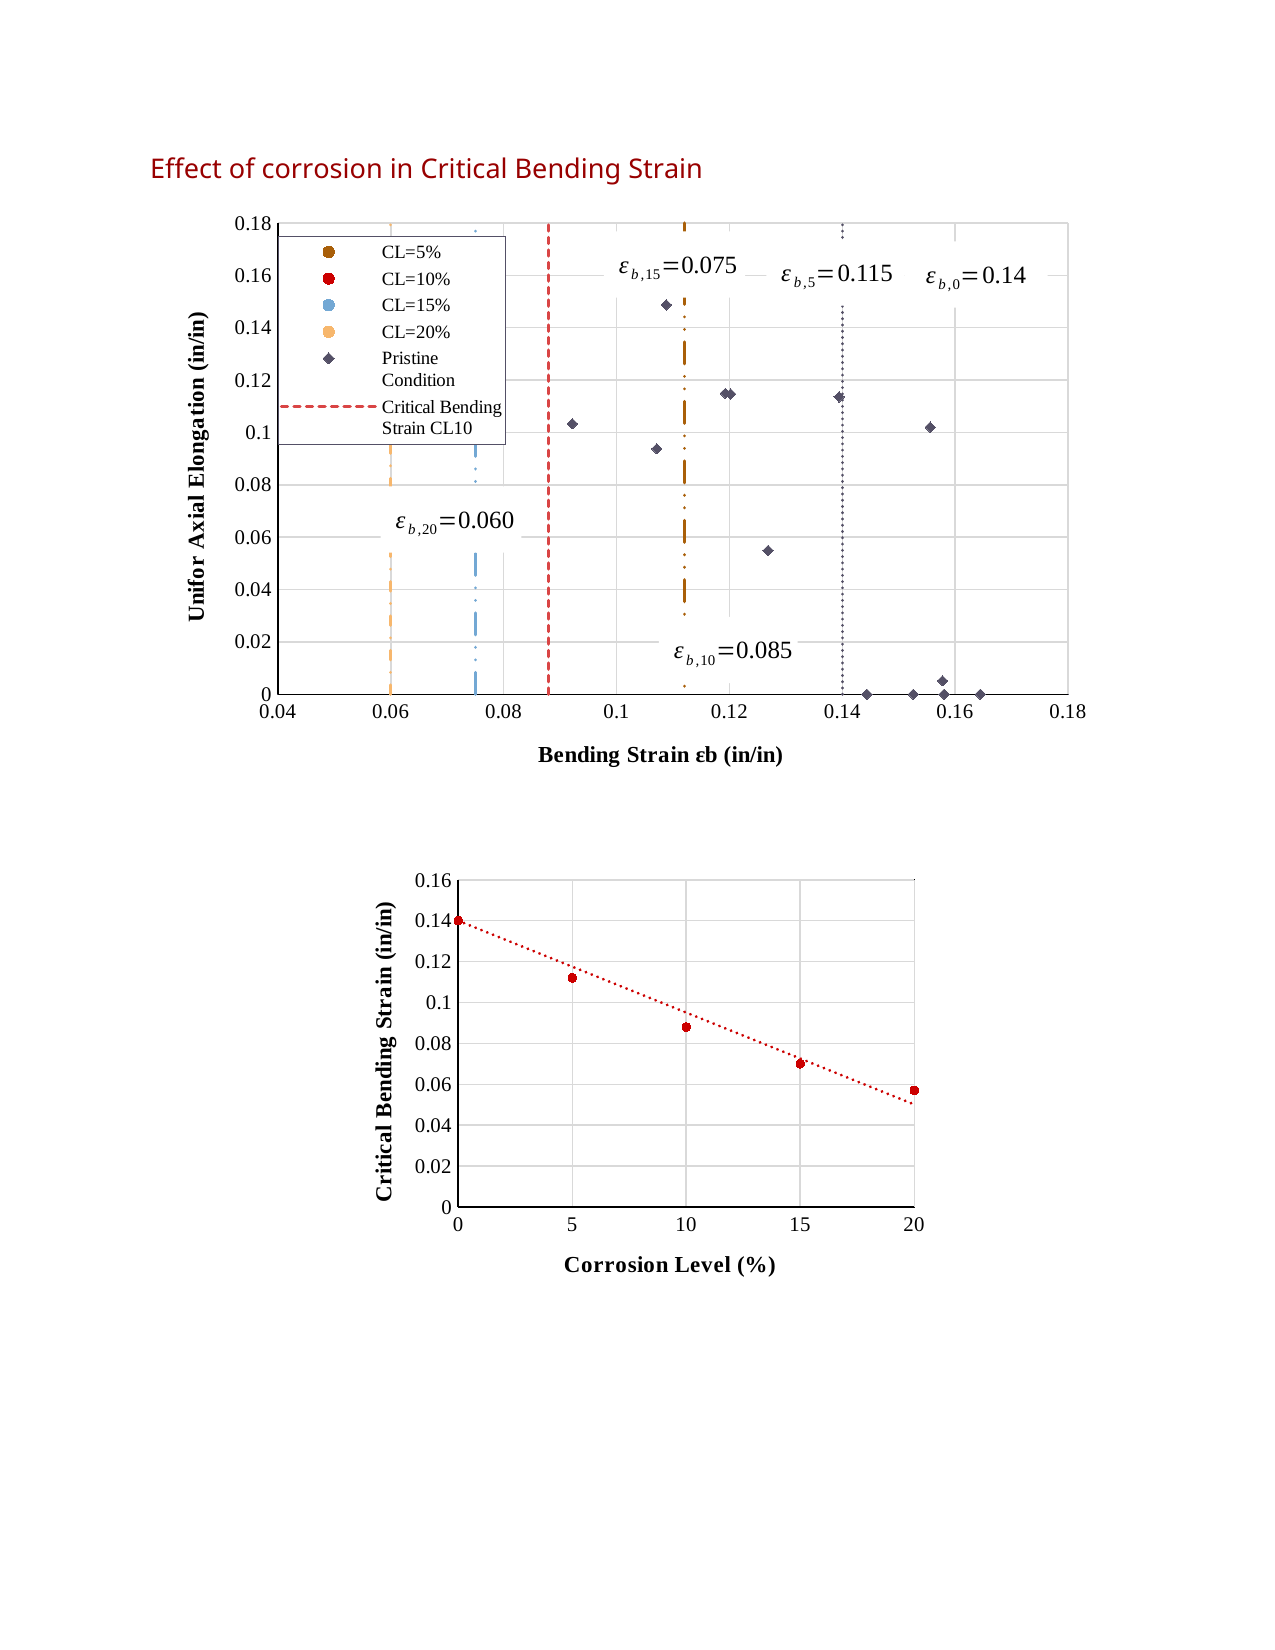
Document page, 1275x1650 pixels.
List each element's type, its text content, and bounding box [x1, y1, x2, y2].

subtitle Effect of corrosion in Critical Bending Strain [150, 150, 1125, 187]
